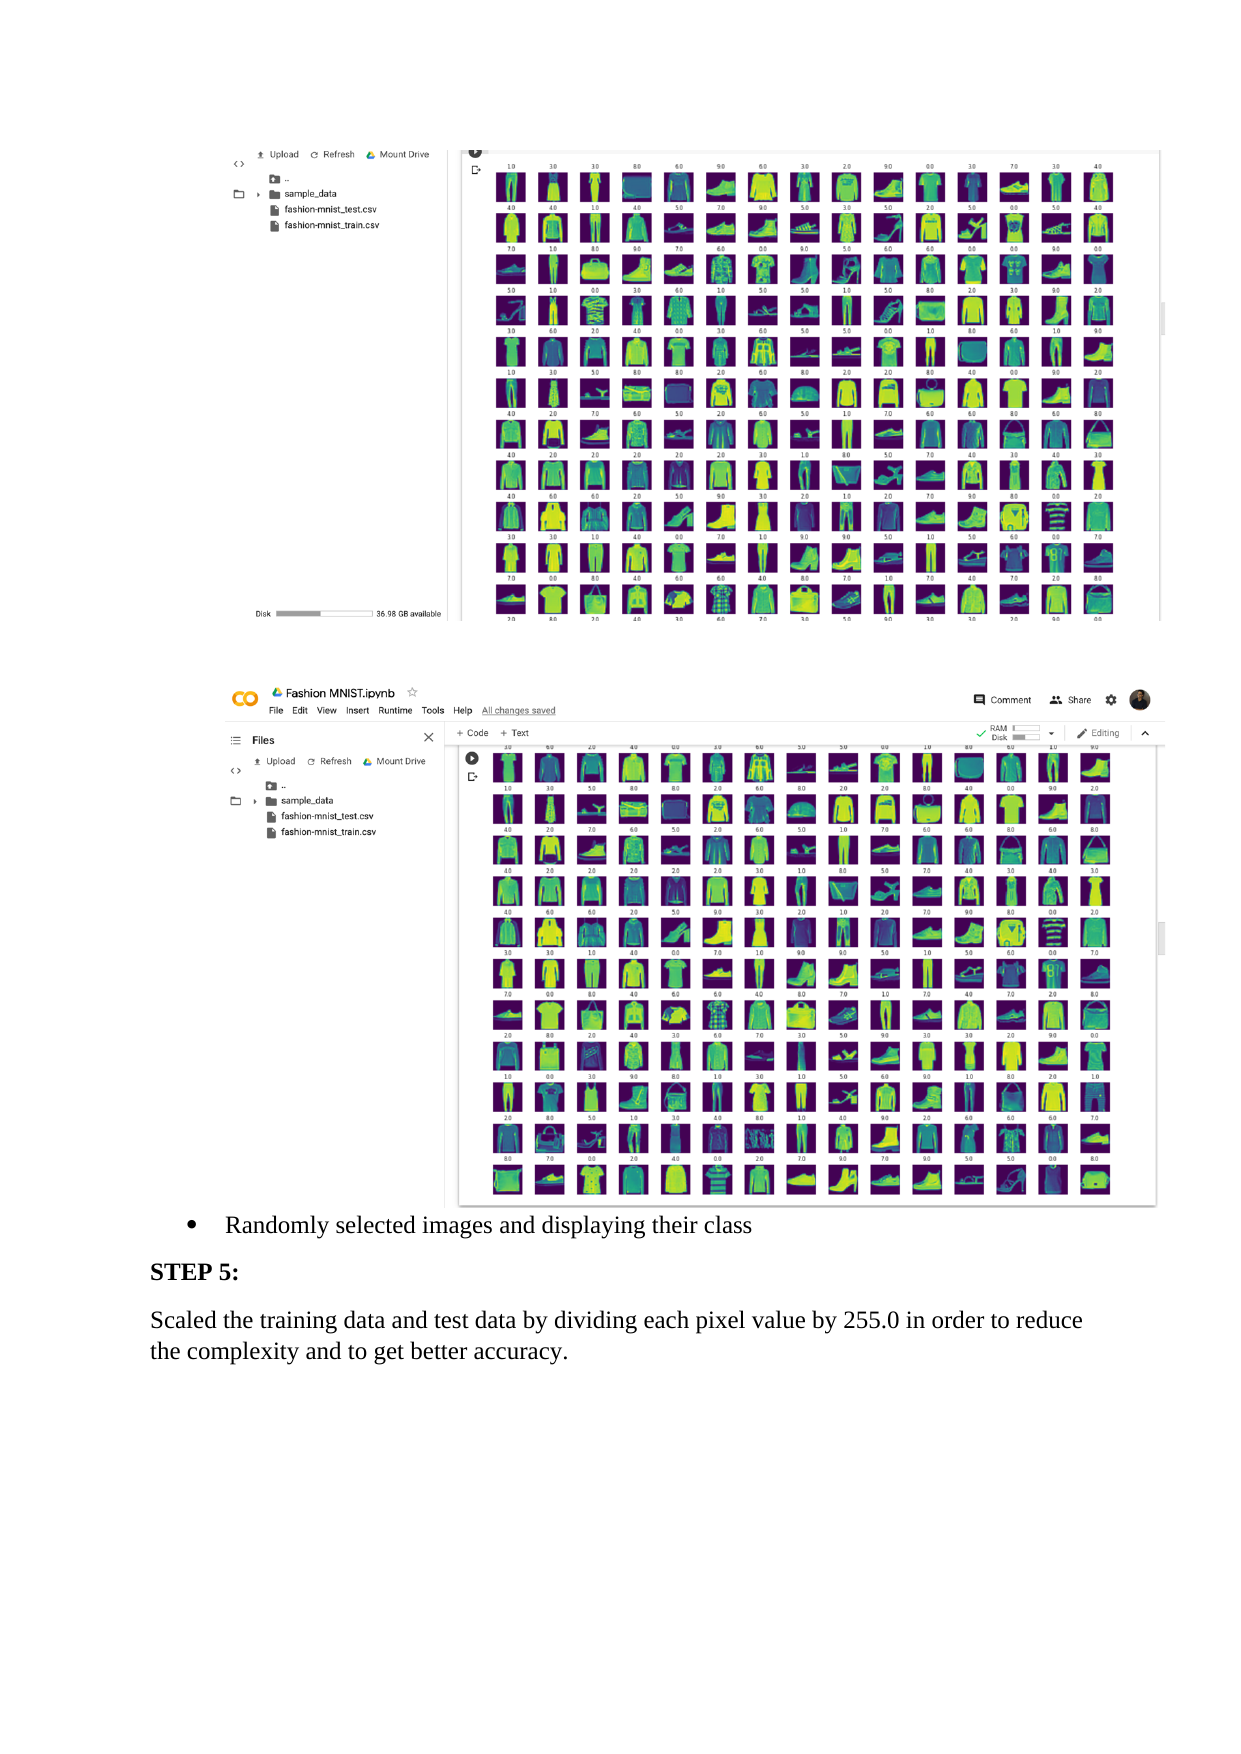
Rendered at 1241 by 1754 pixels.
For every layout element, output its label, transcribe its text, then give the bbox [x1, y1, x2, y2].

list Randomly selected images and displaying their class [187, 1210, 1090, 1238]
text Scaled the training data and test data by dividing each pixel value by 255.0 in order to reduce the complexity and to get better accuracy. [150, 1305, 1090, 1365]
picture [225, 685, 1166, 1208]
picture [225, 150, 1166, 621]
text STEP 5: [150, 1257, 1090, 1286]
